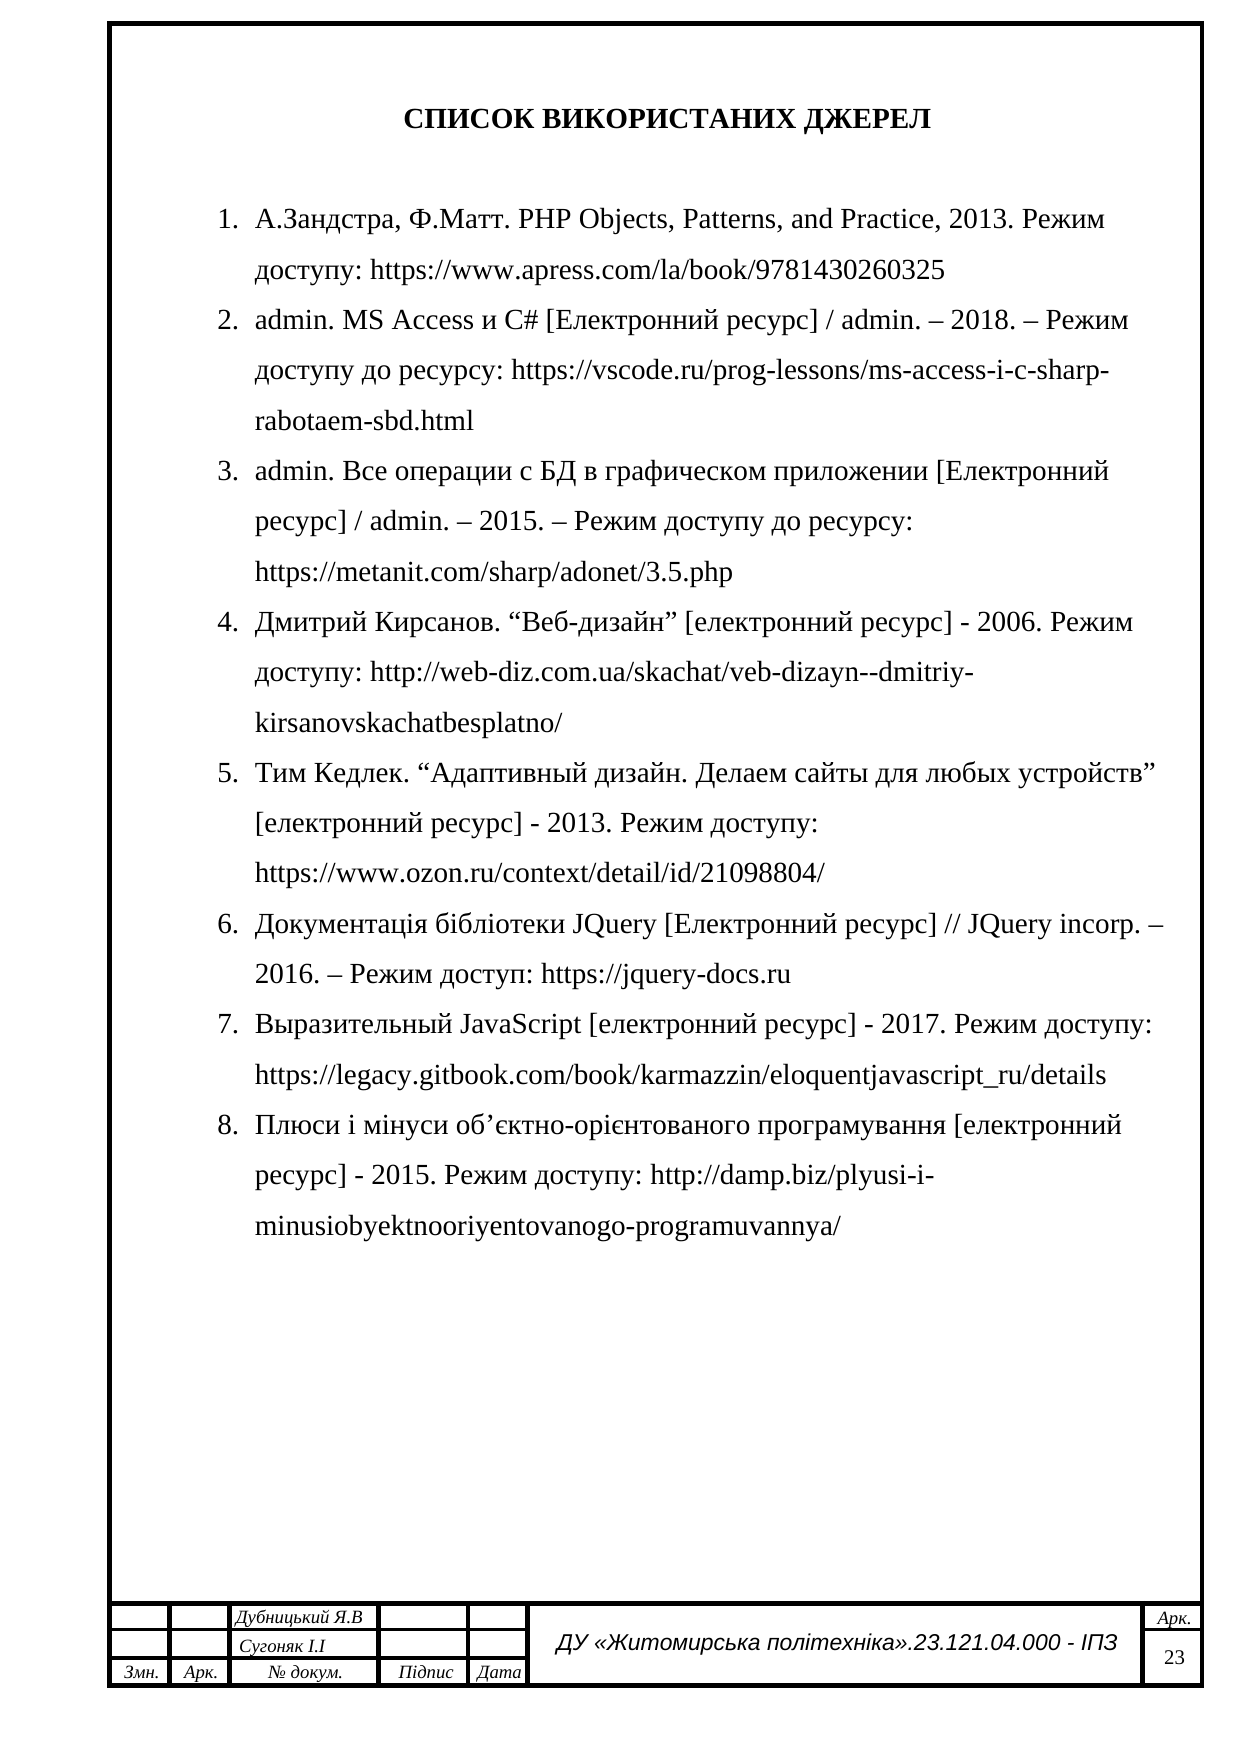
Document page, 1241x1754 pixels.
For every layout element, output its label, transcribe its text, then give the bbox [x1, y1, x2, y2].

table_cell Дата [470, 1660, 525, 1683]
table_cell Арк. [1145, 1606, 1200, 1628]
table_cell Підпис [381, 1660, 466, 1683]
table_cell [112, 1606, 167, 1628]
table_cell Змн. [112, 1660, 167, 1683]
table_cell [470, 1606, 525, 1628]
table_cell [381, 1606, 466, 1628]
table_cell № докум. [232, 1660, 376, 1683]
table_header СПИСОК ВИКОРИСТАНИХ ДЖЕРЕЛ А.Зандстра, Ф.Матт. PHP Objects, Patterns, and Practice, 2013. Режим доступу: https://www.apress.com/la/book/9781430260325 admin. MS Access и C# [Електронний ресурс] / admin. – 2018. – Режим доступу до ресурсу: https://vscode.ru/prog-lessons/ms-access-i-c-sharp-rabotaem-sbd.html admin. Все операции с БД в графическом приложении [Електронний ресурс] / admin. – 2015. – Режим доступу до ресурсу: https://metanit.com/sharp/adonet/3.5.php Дмитрий Кирсанов. “Веб-дизайн” [електронний ресурс] - 2006. Режим доступу: http://web-diz.com.ua/skachat/veb-dizayn--dmitriy-kirsanovskachatbesplatno/ Тим Кедлек. “Адаптивный дизайн. Делаем сайты для любых устройств” [електронний ресурс] - 2013. Режим доступу: https://www.ozon.ru/context/detail/id/21098804/ Документація бібліотеки JQuery [Електронний ресурс] // JQuery incorp. – 2016. – Режим доступ: https://jquery-docs.ru Выразительный JavaScript [електронний ресурс] - 2017. Режим доступу: https://legacy.gitbook.com/book/karmazzin/eloquentjavascript_ru/details Плюси і мінуси об’єктно-орієнтованого програмування [електронний ресурс] - 2015. Режим доступу: http://damp.biz/plyusi-i-minusiobyektnooriyentovanogo-programuvannya/ [112, 26, 1200, 1601]
table_cell [381, 1631, 466, 1656]
table_cell [172, 1606, 227, 1628]
table_cell ДУ «Житомирська політехніка».23.121.04.000 - ІПЗ [530, 1606, 1140, 1683]
table_cell [112, 1631, 167, 1656]
table_cell Дубницький Я.В [232, 1606, 376, 1628]
table_cell 23 [1145, 1631, 1200, 1683]
table_cell [470, 1631, 525, 1656]
table_cell Сугоняк І.І [232, 1631, 376, 1656]
table_cell Арк. [172, 1660, 227, 1683]
table_cell [172, 1631, 227, 1656]
